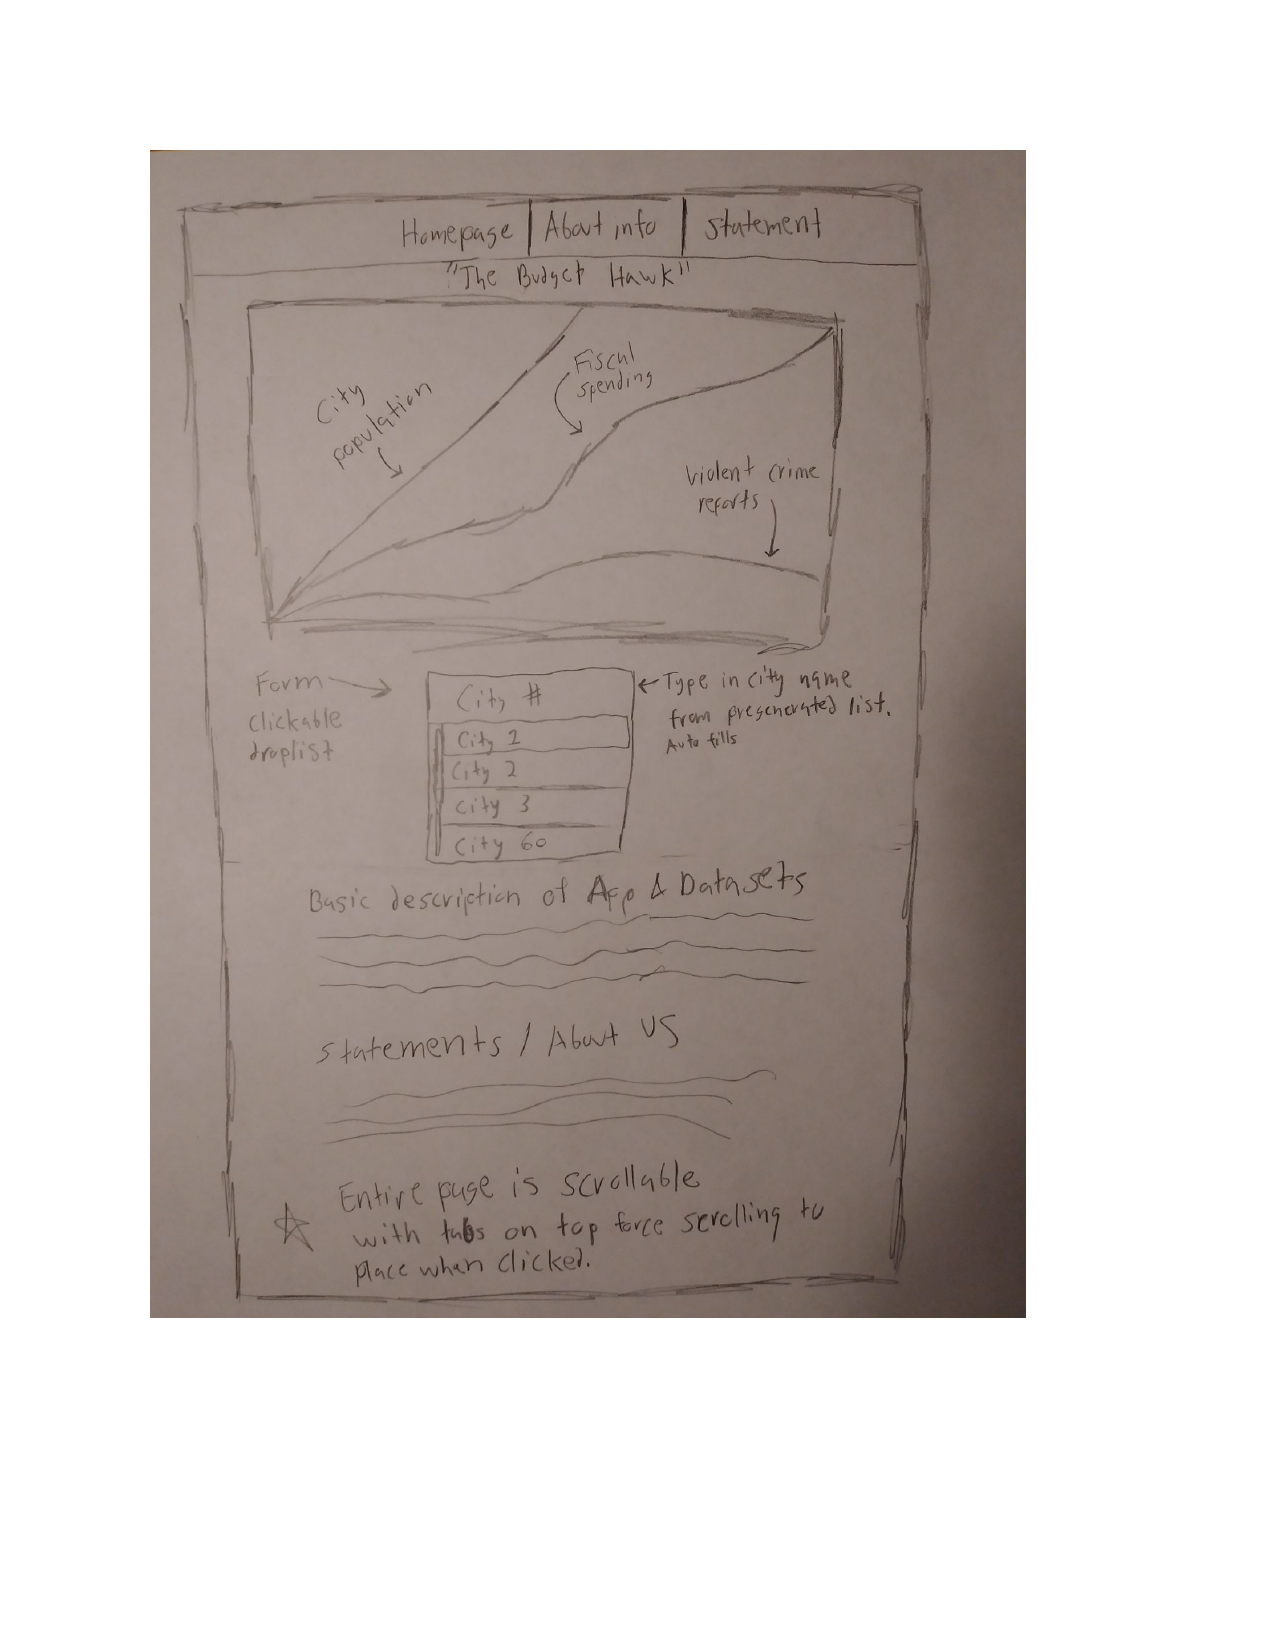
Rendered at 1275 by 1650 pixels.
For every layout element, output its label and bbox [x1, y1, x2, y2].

picture [150, 150, 1026, 1318]
